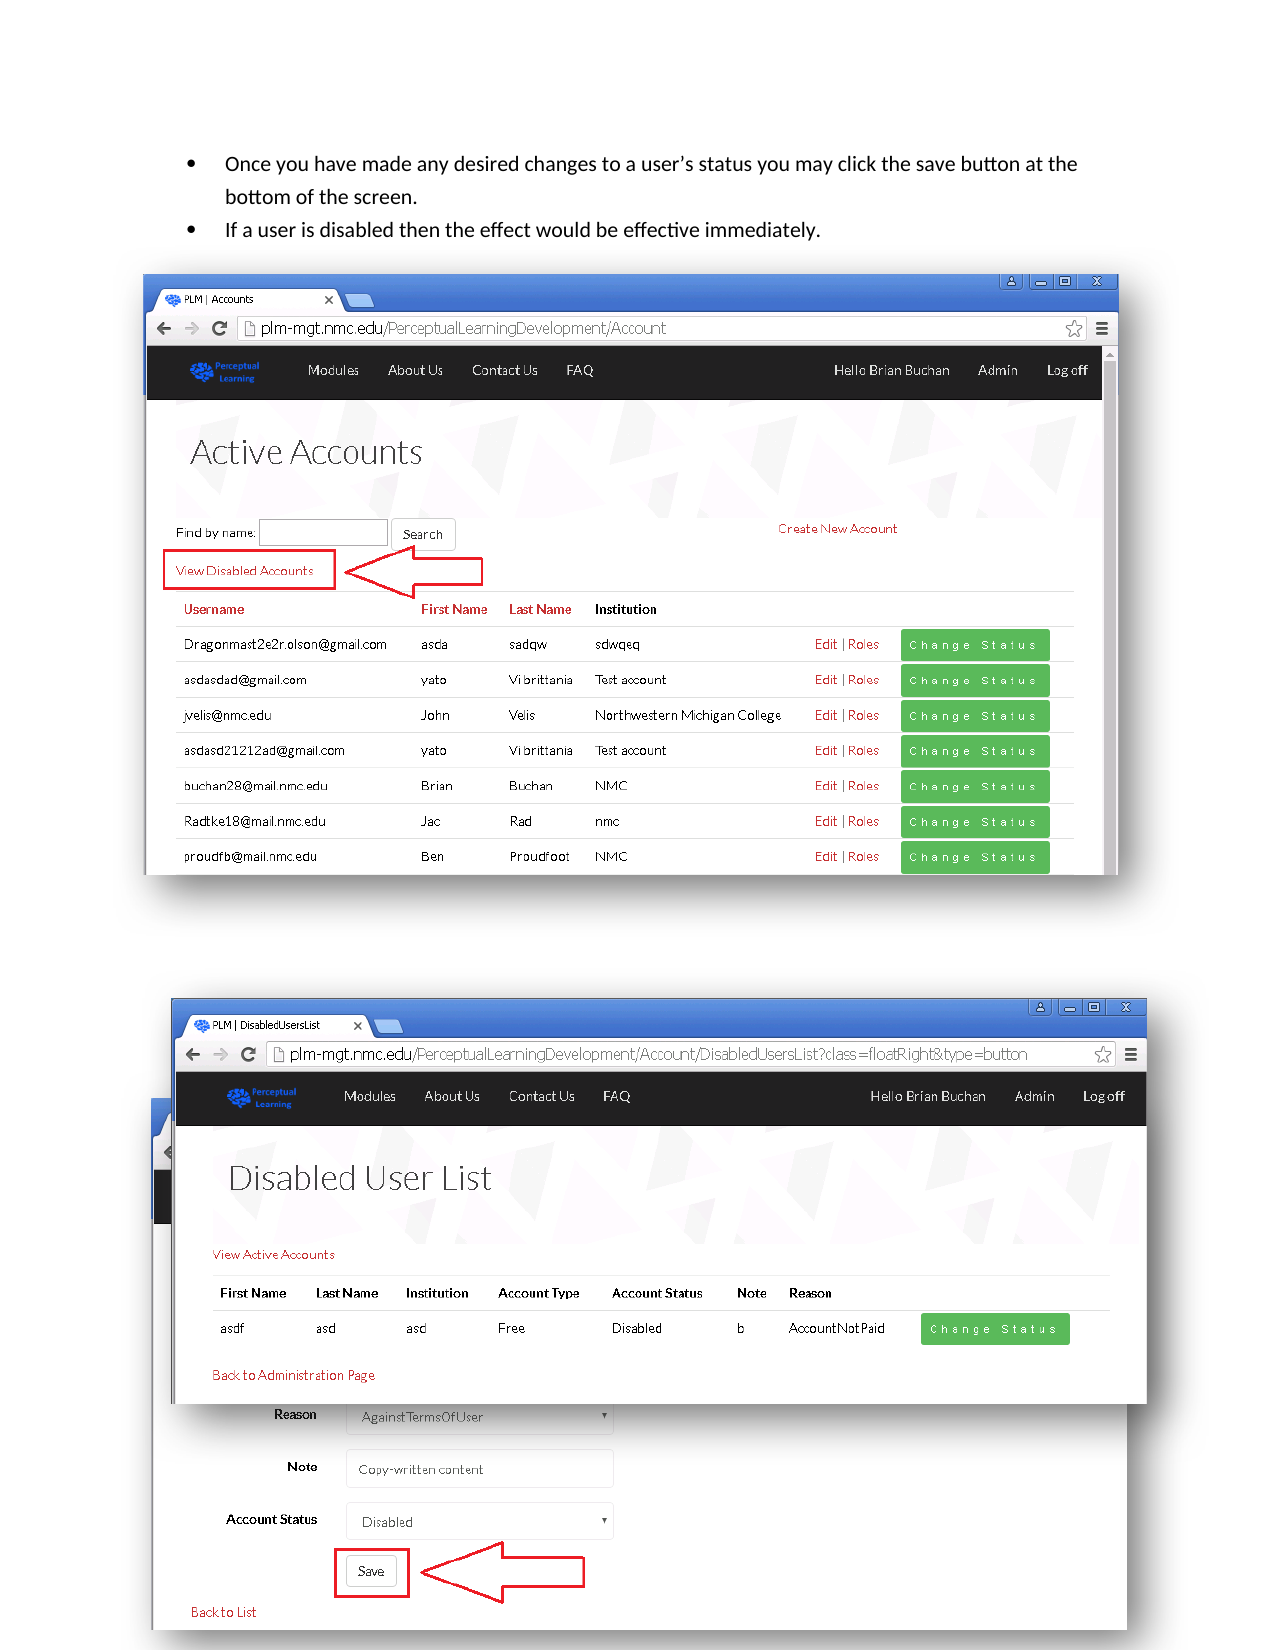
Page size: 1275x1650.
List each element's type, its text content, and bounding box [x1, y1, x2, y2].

picture [151, 998, 1147, 1630]
picture [143, 274, 1119, 875]
list If a user is disabled then the effect would be effective immediately. [187, 217, 1125, 243]
list Once you have made any desired changes to a user’s status you may click the save button at the bottom of the screen. [187, 150, 1125, 210]
